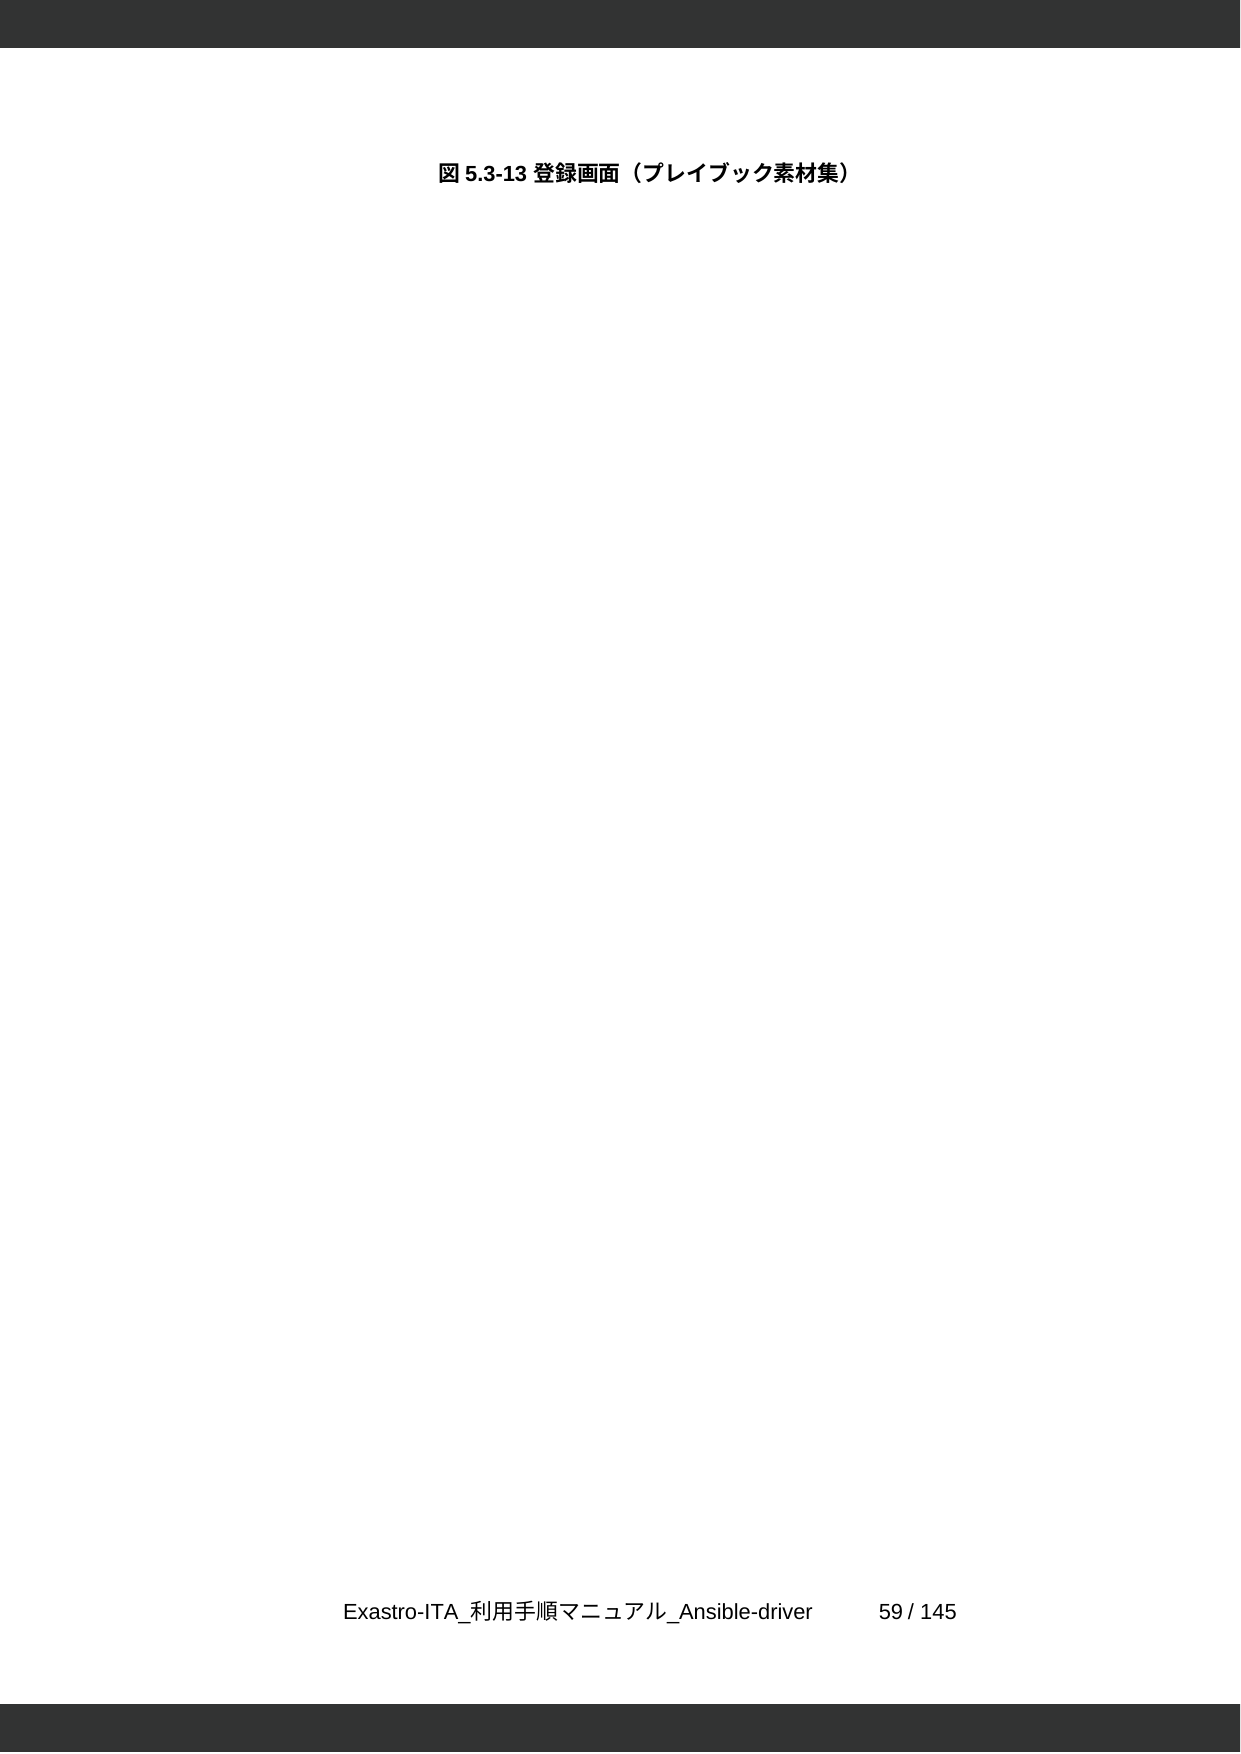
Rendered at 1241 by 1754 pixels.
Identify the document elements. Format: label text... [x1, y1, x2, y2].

picture [0, 1704, 1241, 1752]
picture [0, 0, 1241, 48]
